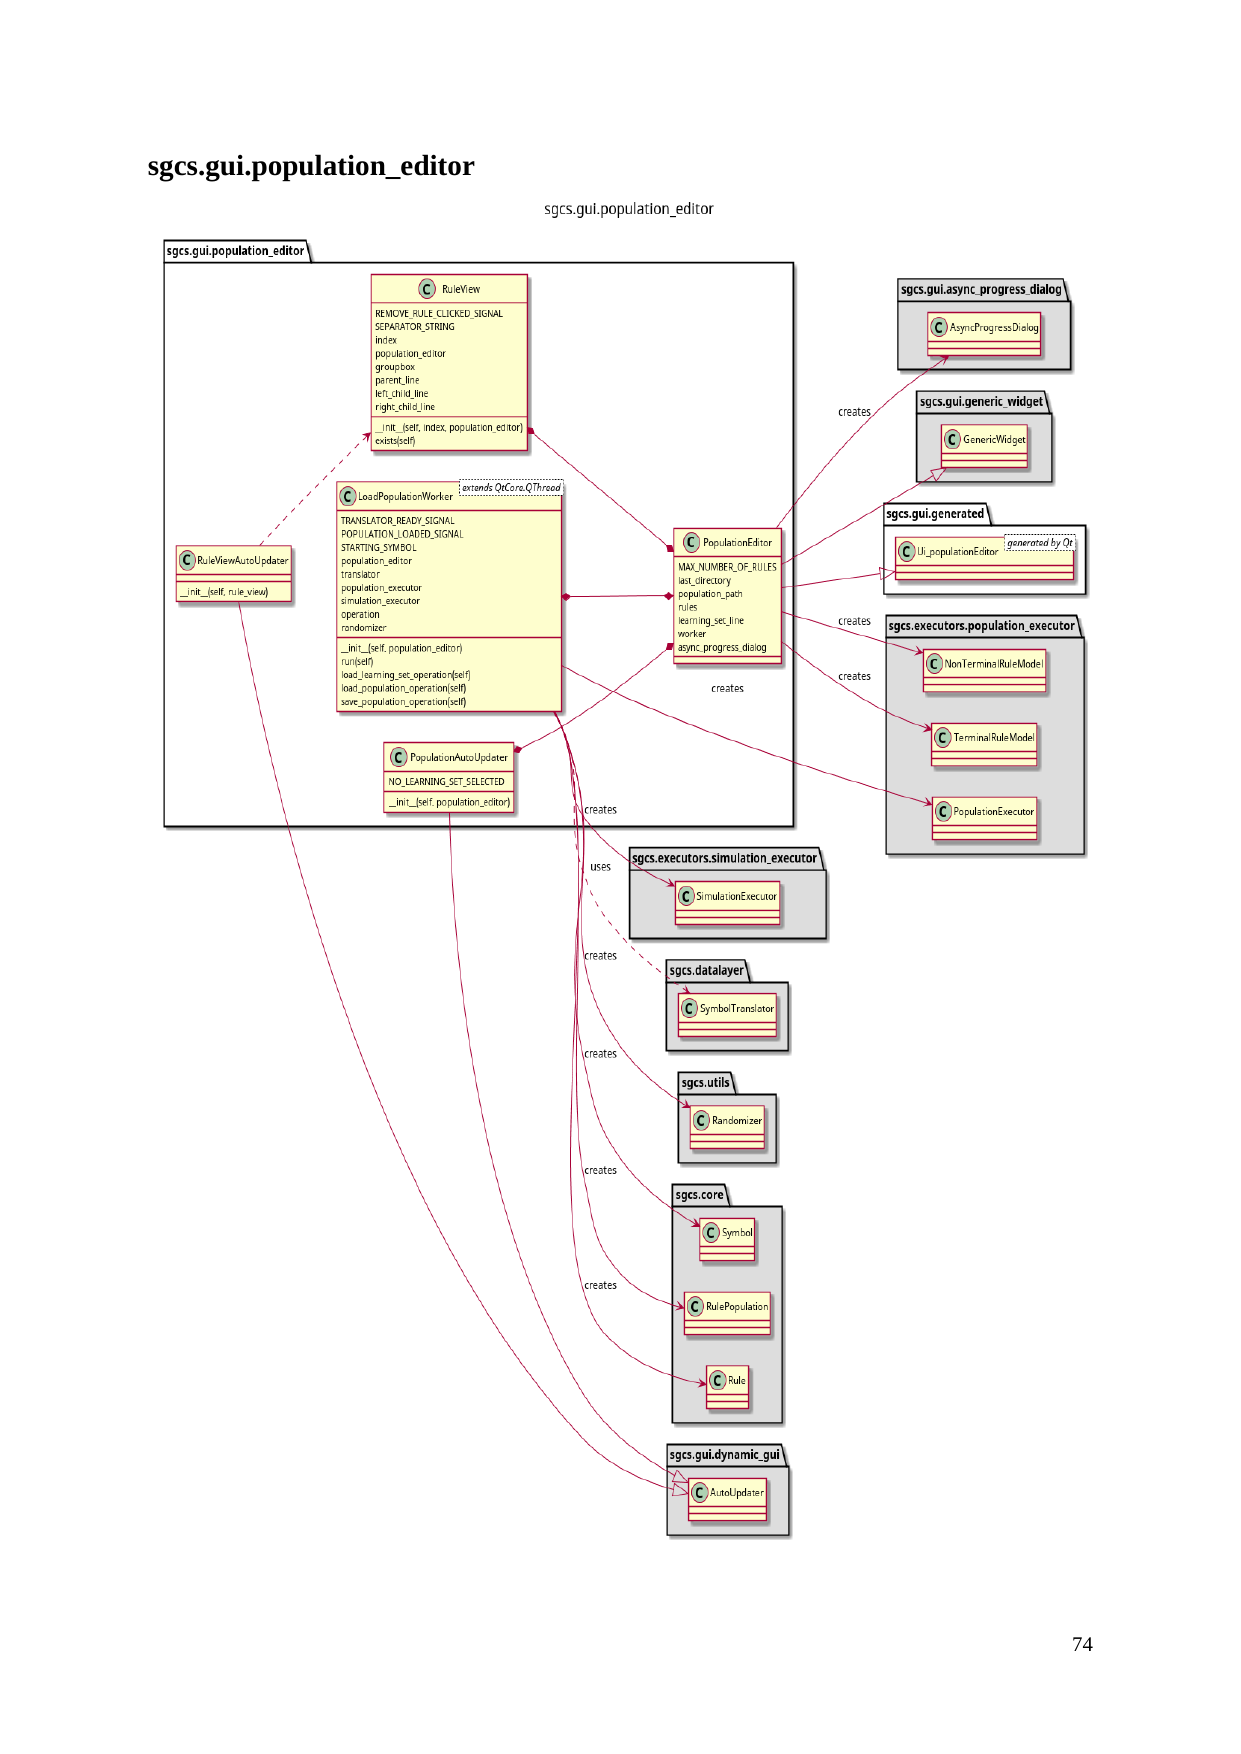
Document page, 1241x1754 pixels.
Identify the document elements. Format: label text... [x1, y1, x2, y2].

text sgcs.gui.population_editor [148, 148, 1093, 181]
picture [147, 197, 1093, 1544]
